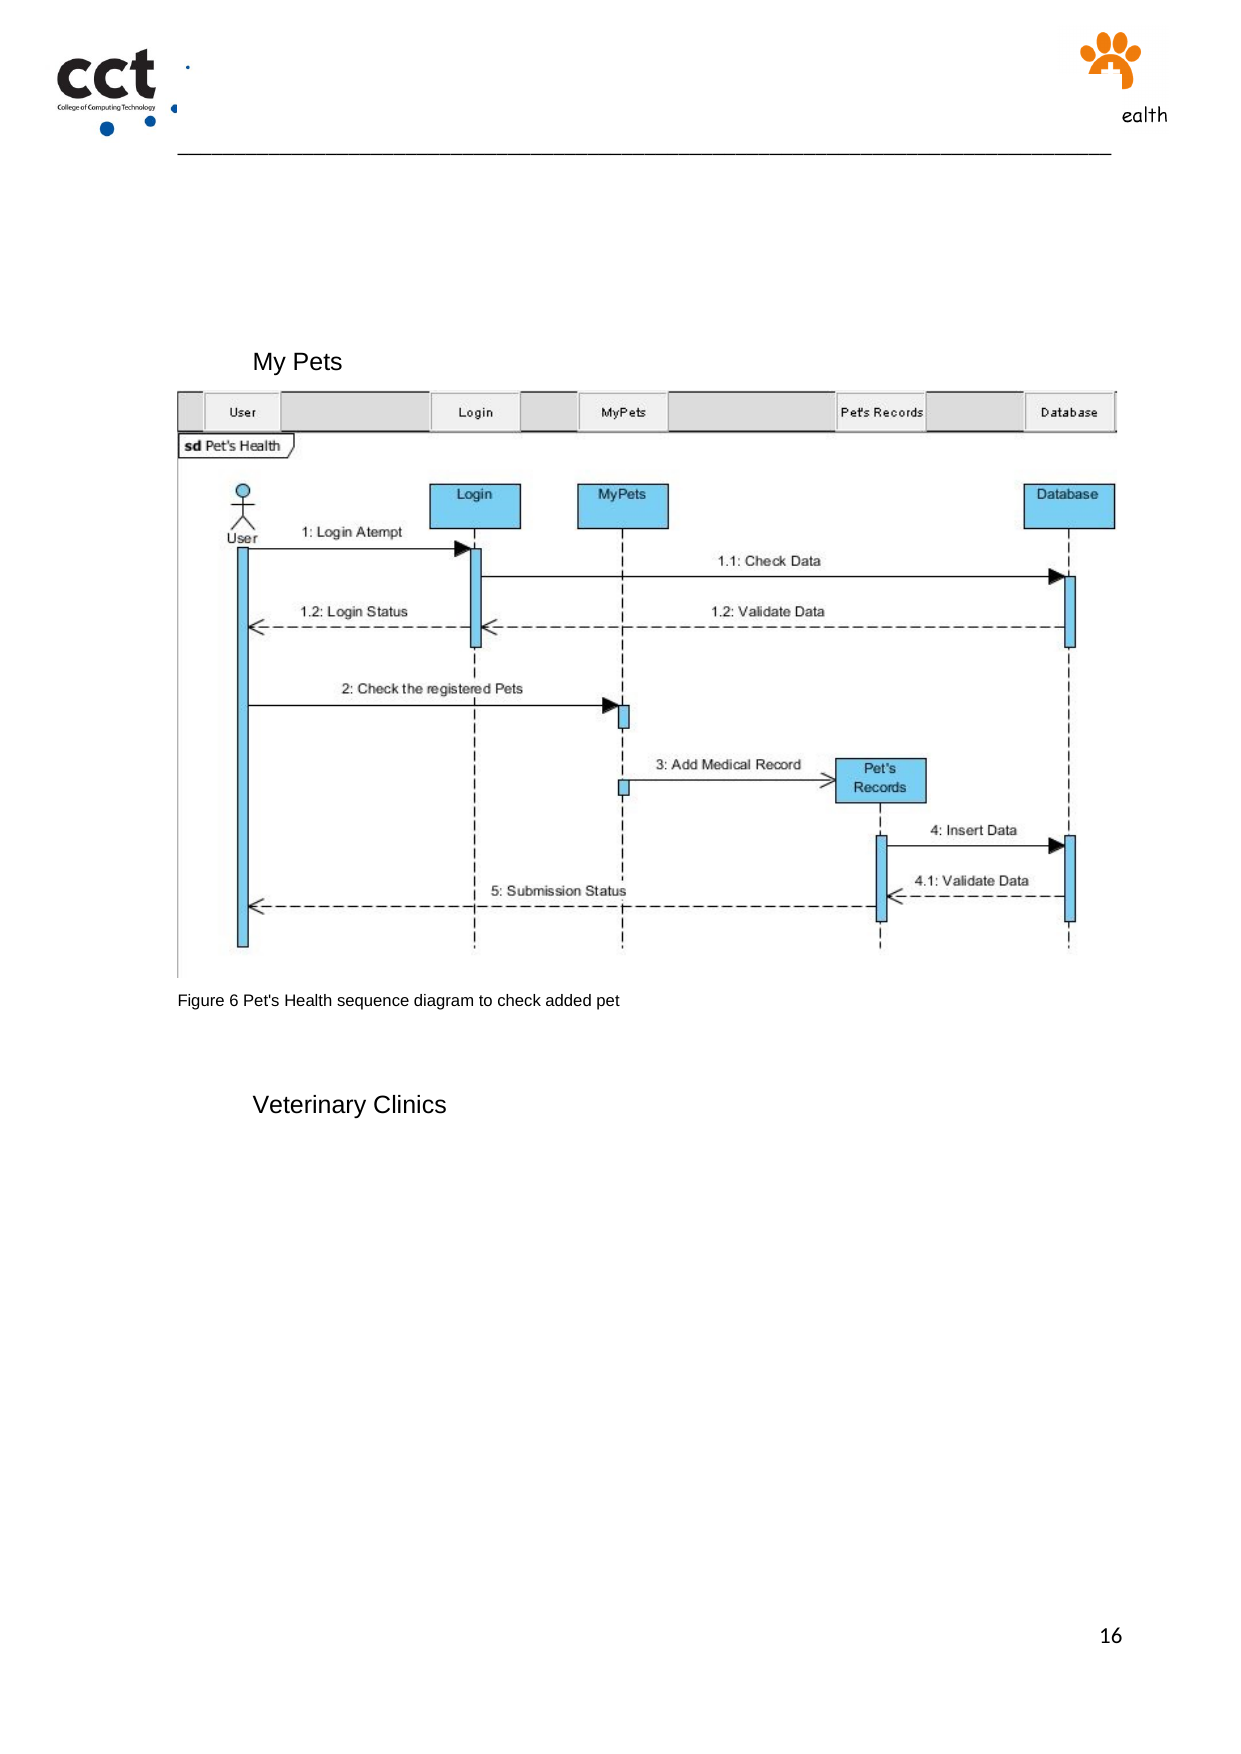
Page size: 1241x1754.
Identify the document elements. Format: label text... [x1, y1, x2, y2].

picture [37, 33, 209, 143]
text Figure 6 Pet's Health sequence diagram to check added pet [177, 991, 1122, 1010]
picture [1056, 25, 1169, 134]
text My Pets [177, 347, 1122, 376]
text Veterinary Clinics [177, 1090, 1122, 1119]
picture [177, 390, 1118, 978]
